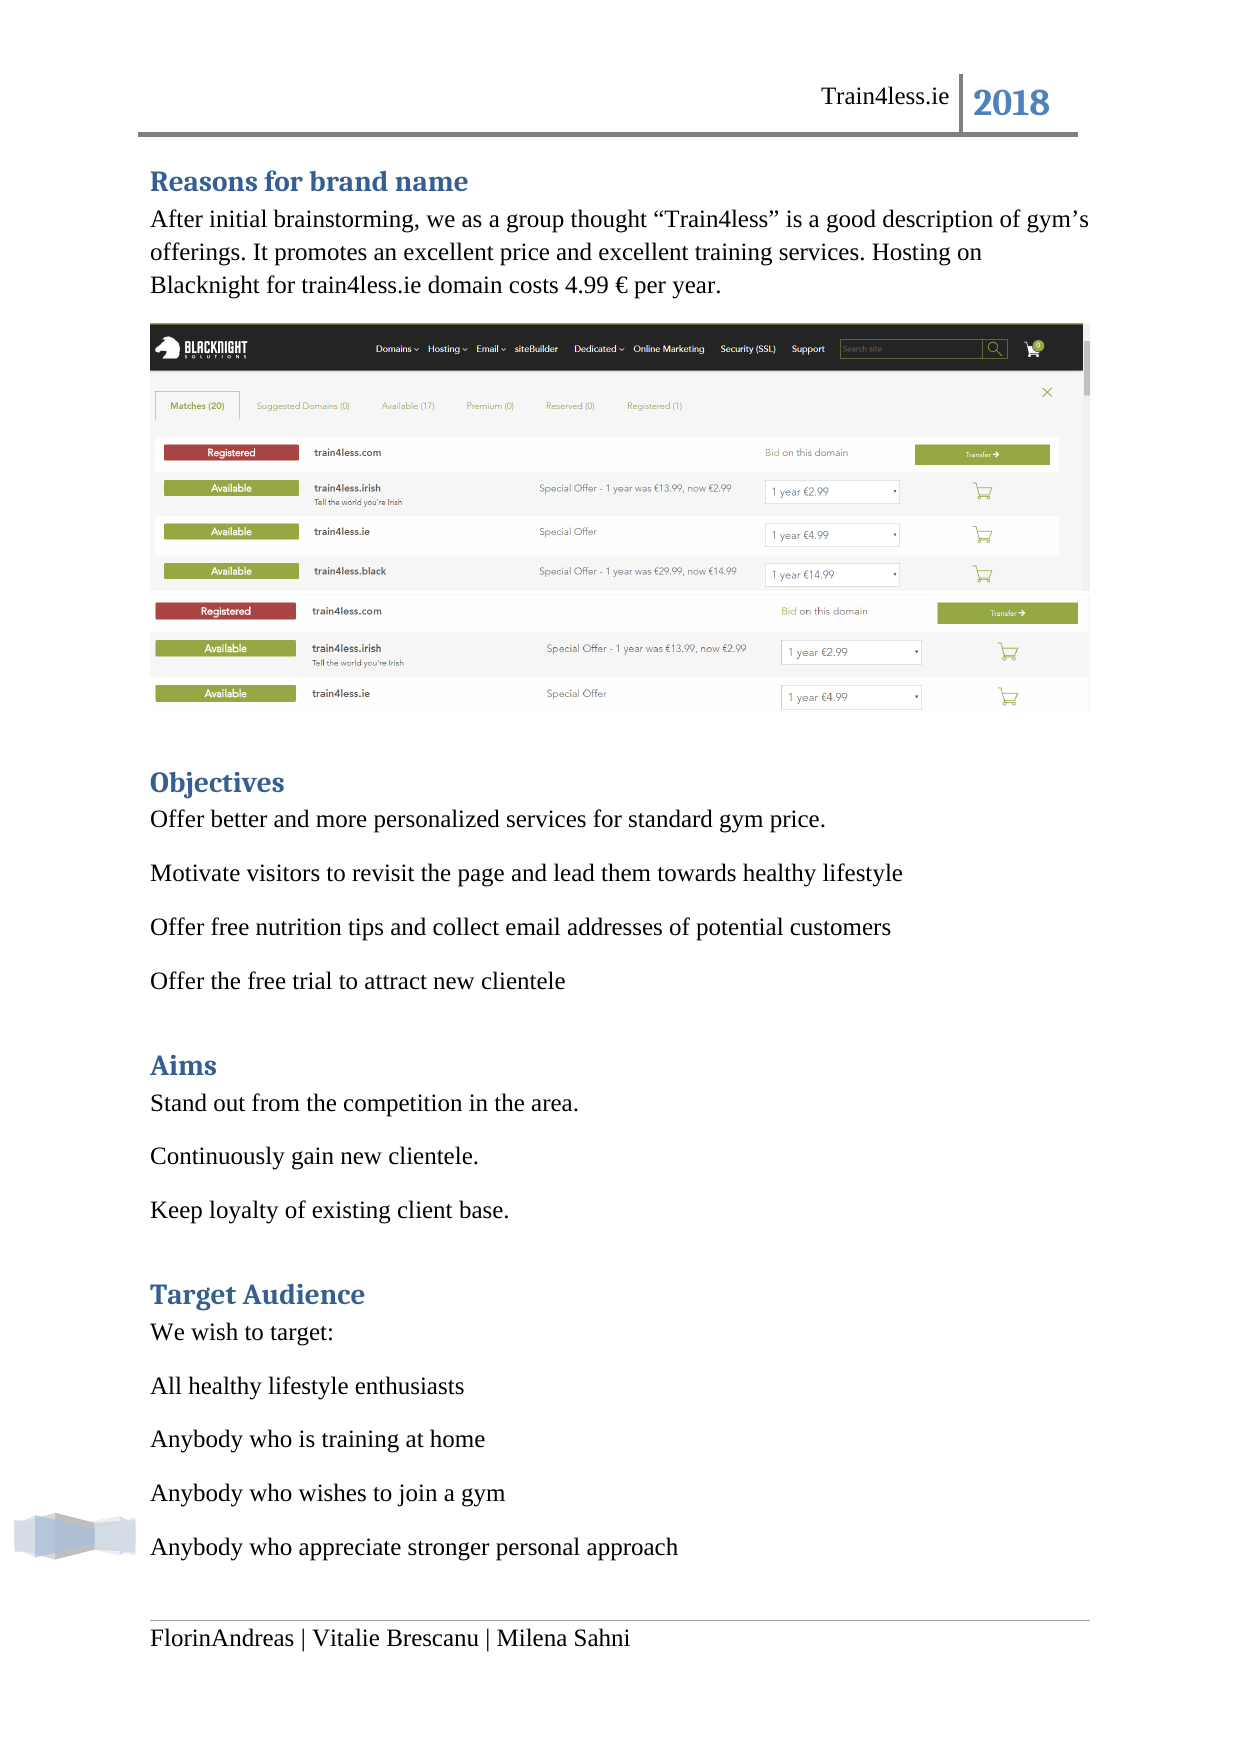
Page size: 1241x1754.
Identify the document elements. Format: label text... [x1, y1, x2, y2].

picture [150, 323, 1091, 591]
text Continuously gain new clientele. [150, 1141, 1090, 1170]
text Offer free nutrition tips and collect email addresses of potential customers [150, 912, 1090, 941]
subtitle Reasons for brand name [150, 165, 1090, 199]
text Keep loyalty of existing client base. [150, 1195, 1090, 1224]
text Stand out from the competition in the area. [150, 1088, 1090, 1116]
text Offer better and more personalized services for standard gym price. [150, 804, 1090, 833]
text After initial brainstorming, we as a group thought “Train4less” is a good description of gym’s offerings. It promotes an excellent price and excellent training services. Hosting on Blacknight for train4less.ie domain costs 4.99 € per year. [150, 204, 1090, 299]
text All healthy lifestyle enthusiasts [150, 1371, 1090, 1399]
subtitle Objectives [150, 766, 1090, 799]
text Motivate visitors to revisit the page and lead them towards healthy lifestyle [150, 858, 1090, 887]
subtitle Target Audience [150, 1278, 1090, 1312]
text Anybody who is training at home [150, 1424, 1090, 1453]
text We wish to target: [150, 1317, 1090, 1346]
subtitle Aims [150, 1049, 1090, 1083]
text Anybody who wishes to join a gym [150, 1478, 1090, 1507]
picture [150, 594, 1091, 712]
text Offer the free trial to attract new clientele [150, 966, 1090, 995]
text Anybody who appreciate stronger personal approach [150, 1532, 1090, 1561]
